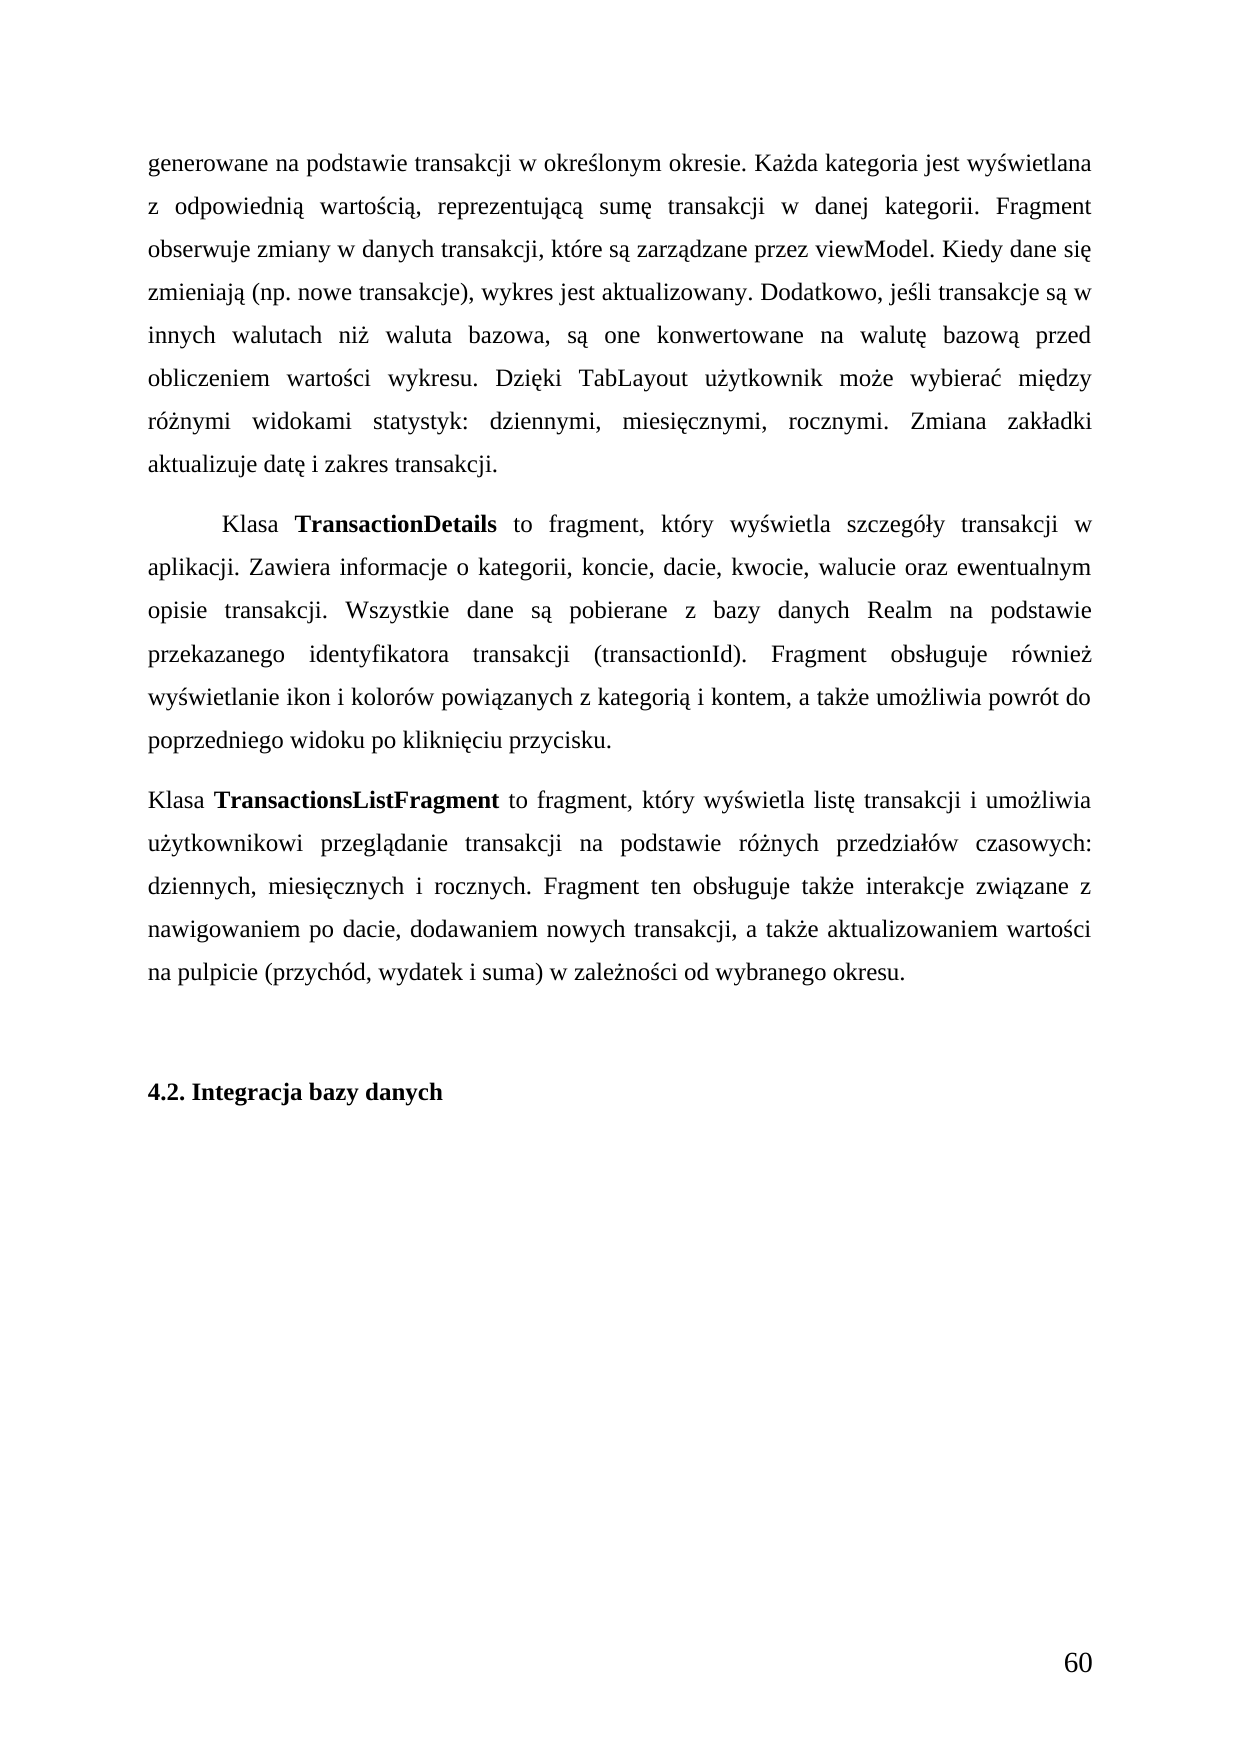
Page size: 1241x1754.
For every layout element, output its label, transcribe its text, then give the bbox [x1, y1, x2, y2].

text 4.2. Integracja bazy danych [148, 1077, 1092, 1106]
text Klasa TransactionDetails to fragment, który wyświetla szczegóły transakcji w aplikacji. Zawiera informacje o kategorii, koncie, dacie, kwocie, walucie oraz ewentualnym opisie transakcji. Wszystkie dane są pobierane z bazy danych Realm na podstawie przekazanego identyfikatora transakcji (transactionId). Fragment obsługuje również wyświetlanie ikon i kolorów powiązanych z kategorią i kontem, a także umożliwia powrót do poprzedniego widoku po kliknięciu przycisku. [148, 509, 1092, 754]
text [148, 148, 1092, 478]
text Klasa TransactionsListFragment to fragment, który wyświetla listę transakcji i umożliwia użytkownikowi przeglądanie transakcji na podstawie różnych przedziałów czasowych: dziennych, miesięcznych i rocznych. Fragment ten obsługuje także interakcje związane z nawigowaniem po dacie, dodawaniem nowych transakcji, a także aktualizowaniem wartości na pulpicie (przychód, wydatek i suma) w zależności od wybranego okresu. [148, 785, 1092, 986]
